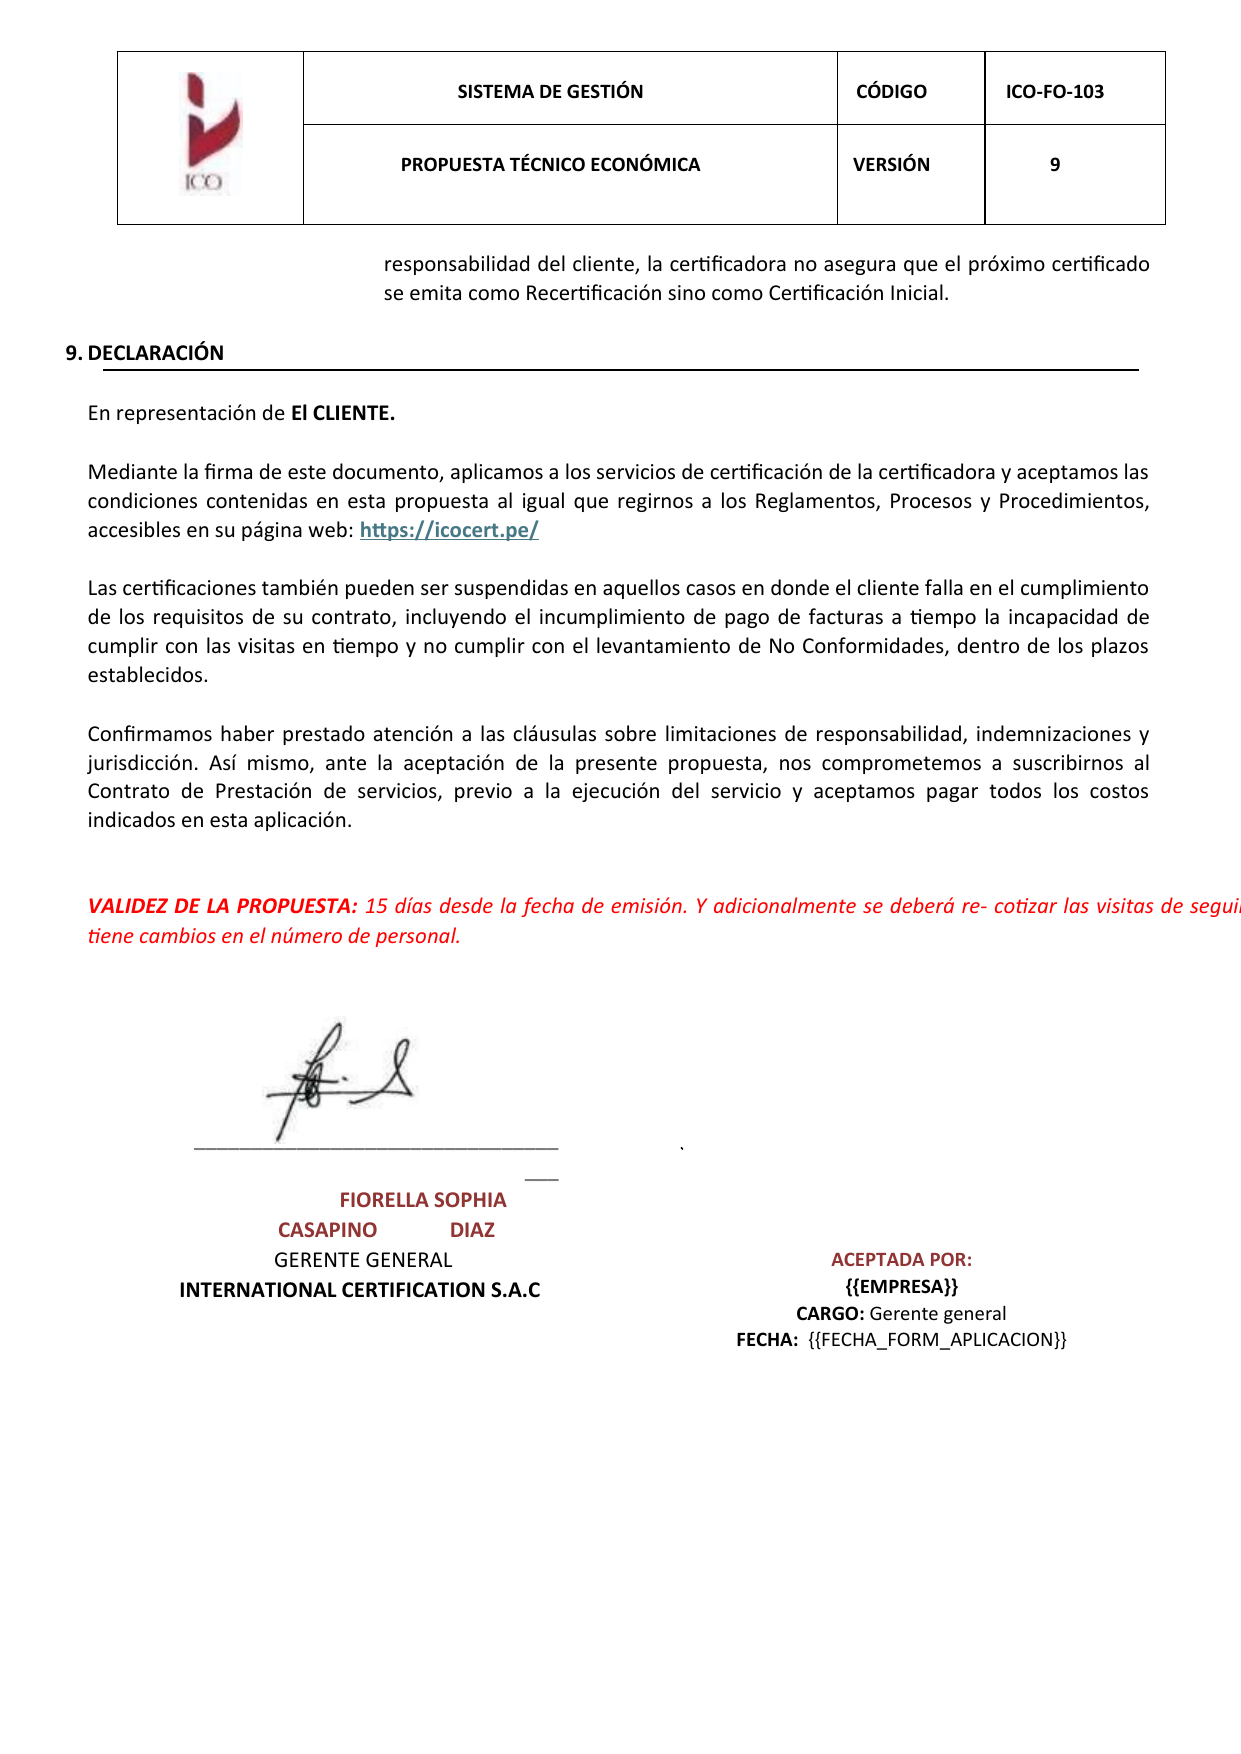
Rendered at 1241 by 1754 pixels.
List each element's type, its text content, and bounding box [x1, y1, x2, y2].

picture [261, 1016, 420, 1125]
text Las certificaciones también pueden ser suspendidas en aquellos casos en donde el cliente falla en el cumplimiento de los requisitos de su contrato, incluyendo el incumplimiento de pago de facturas a tiempo la incapacidad de cumplir con las visitas en tiempo y no cumplir con el levantamiento de No Conformidades, dentro de los plazos establecidos. [87, 574, 1152, 688]
list DECLARACIÓN [65, 338, 1152, 397]
text FIORELLA SOPHIA CASAPINO DIAZ [216, 1185, 557, 1244]
picture [178, 72, 243, 196]
text INTERNATIONAL CERTIFICATION S.A.C [87, 1276, 540, 1304]
text ___________________________________ [88, 1125, 559, 1183]
text Mediante la firma de este documento, aplicamos a los servicios de certificación de la certificadora y aceptamos las condiciones contenidas en esta propuesta al igual que regirnos a los Reglamentos, Procesos y Procedimientos, accesibles en su página web: https://icocert.pe/ [87, 457, 1152, 543]
text En representación de El CLIENTE. [87, 399, 1152, 427]
text VALIDEZ DE LA PROPUESTA: 15 días desde la fecha de emisión. Y adicionalmente se deberá re- cotizar las visitas de seguimiento si el cliente tiene cambios en el número de personal. [87, 892, 1240, 950]
text GERENTE GENERAL [169, 1246, 557, 1274]
text Confirmamos haber prestado atención a las cláusulas sobre limitaciones de responsabilidad, indemnizaciones y jurisdicción. Así mismo, ante la aceptación de la presente propuesta, nos comprometemos a suscribirnos al Contrato de Prestación de servicios, previo a la ejecución del servicio y aceptamos pagar todos los costos indicados en esta aplicación. [87, 719, 1152, 834]
